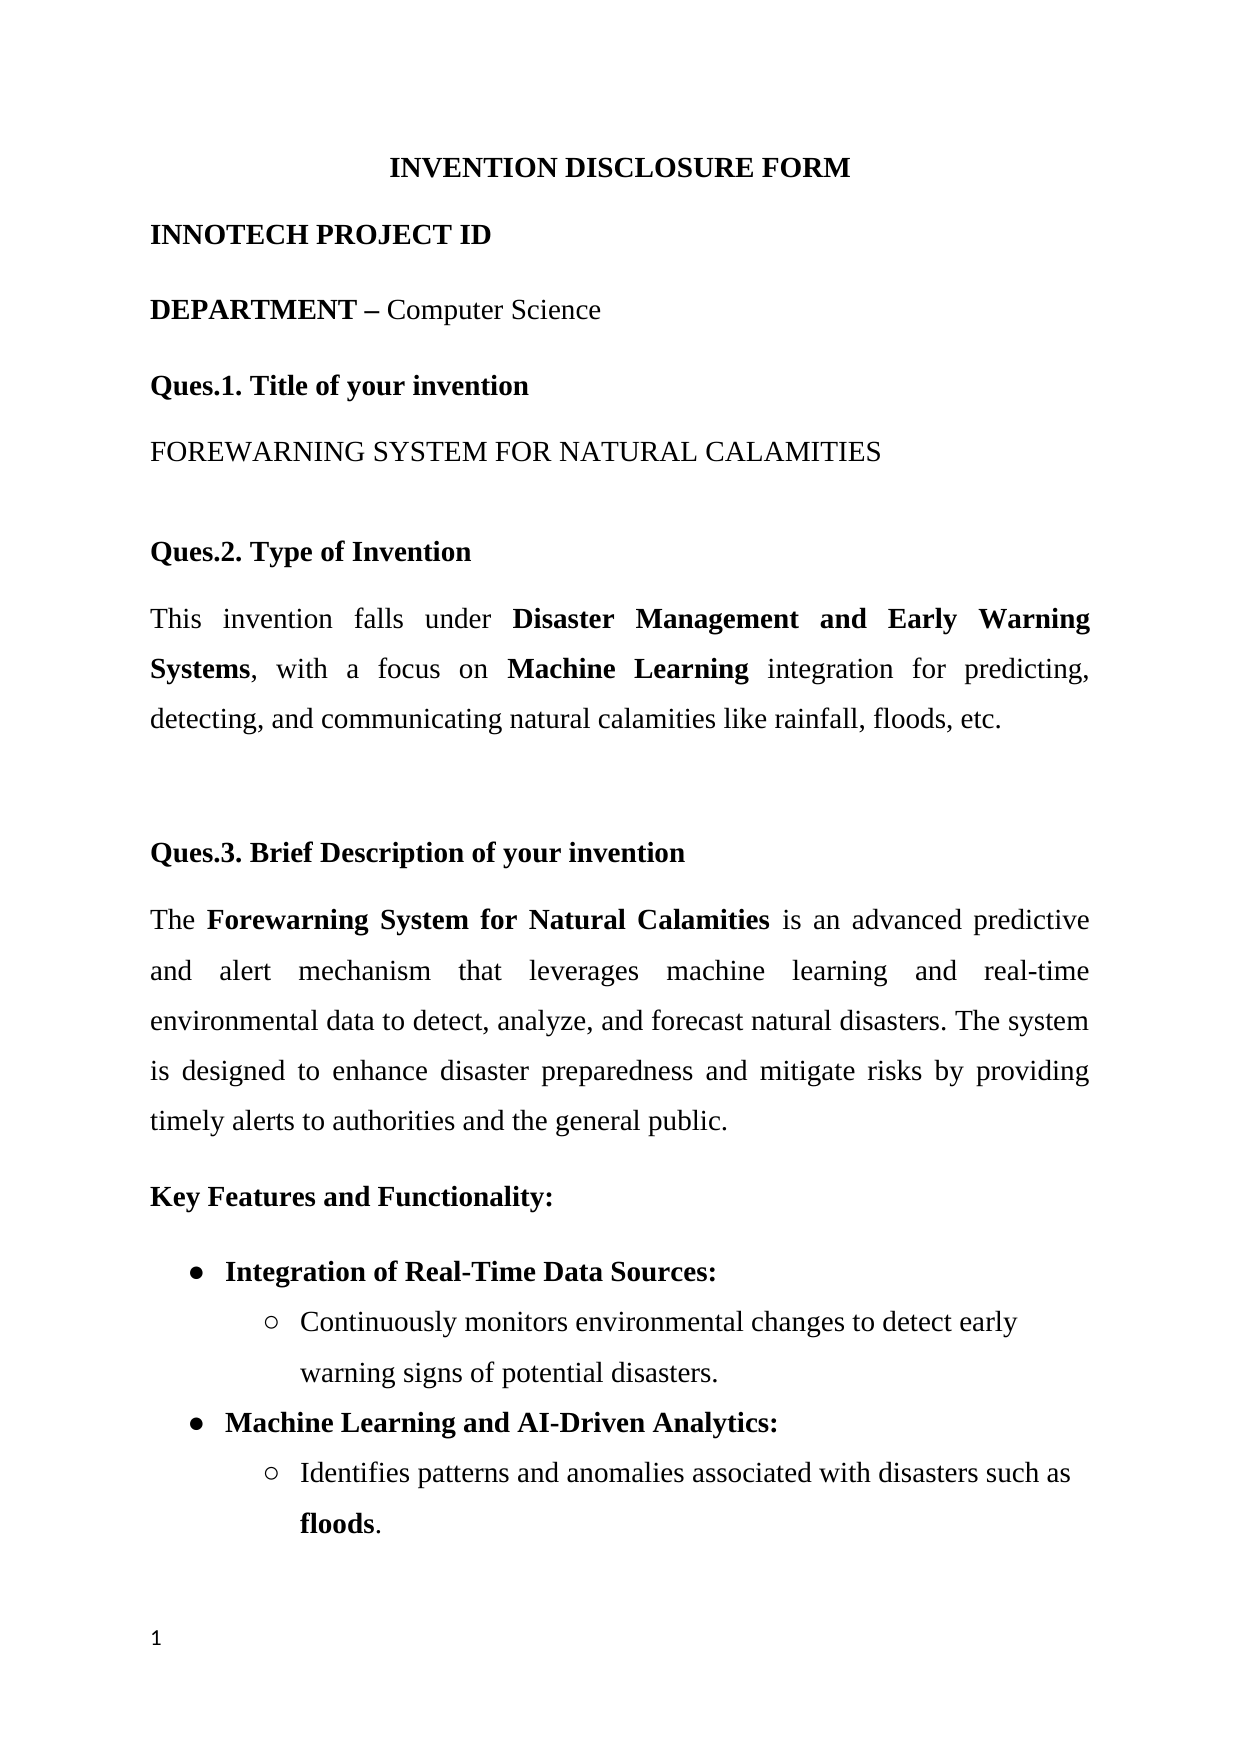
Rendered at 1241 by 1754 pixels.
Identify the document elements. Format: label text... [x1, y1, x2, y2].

text DEPARTMENT – Computer Science [150, 292, 1090, 326]
text This invention falls under Disaster Management and Early Warning Systems, with a focus on Machine Learning integration for predicting, detecting, and communicating natural calamities like rainfall, floods, etc. [150, 601, 1090, 735]
text INVENTION DISCLOSURE FORM [150, 150, 1090, 183]
text Ques.1. Title of your invention [150, 368, 1090, 401]
text FOREWARNING SYSTEM FOR NATURAL CALAMITIES [150, 434, 1090, 468]
list Identifies patterns and anomalies associated with disasters such as floods. [262, 1455, 1090, 1539]
text Ques.2. Type of Invention [150, 534, 1090, 567]
text The Forewarning System for Natural Calamities is an advanced predictive and alert mechanism that leverages machine learning and real-time environmental data to detect, analyze, and forecast natural disasters. The system is designed to enhance disaster preparedness and mitigate risks by providing timely alerts to authorities and the general public. [150, 902, 1090, 1137]
list Integration of Real-Time Data Sources: [187, 1254, 1090, 1288]
text INNOTECH PROJECT ID [150, 217, 1090, 251]
text Ques.3. Brief Description of your invention [150, 835, 1090, 869]
list Continuously monitors environmental changes to detect early warning signs of potential disasters. [262, 1304, 1090, 1388]
list Machine Learning and AI-Driven Analytics: [187, 1405, 1090, 1439]
subtitle Key Features and Functionality: [150, 1179, 1090, 1212]
